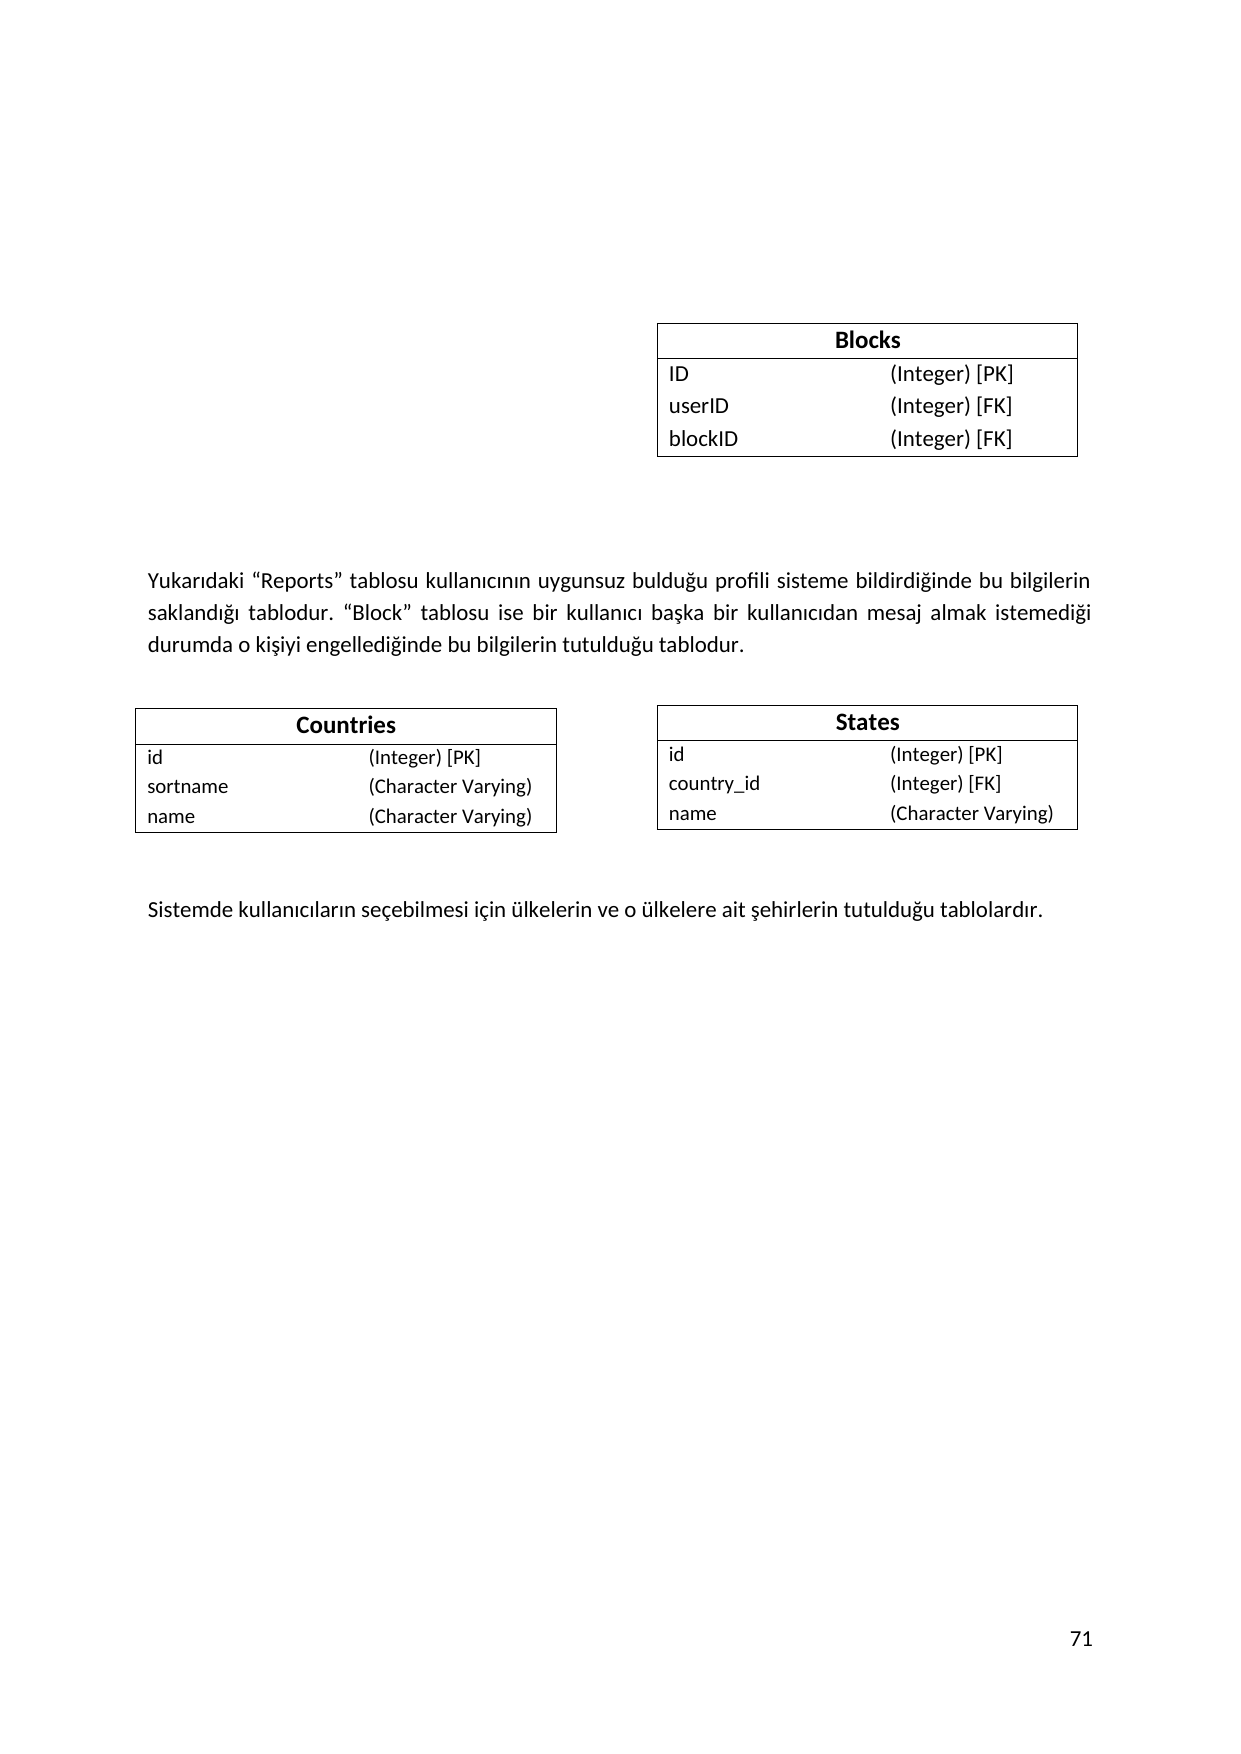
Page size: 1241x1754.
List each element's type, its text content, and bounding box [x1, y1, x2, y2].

table_header Blocks [658, 324, 1077, 358]
table_cell ID (Integer) [PK] userID (Integer) [FK] blockID (Integer) [FK] [658, 359, 1077, 456]
table_cell id (Integer) [PK] sortname (Character Varying) name (Character Varying) [136, 745, 556, 832]
text Yukarıdaki “Reports” tablosu kullanıcının uygunsuz bulduğu profili sisteme bildirdiğinde bu bilgilerin saklandığı tablodur. “Block” tablosu ise bir kullanıcı başka bir kullanıcıdan mesaj almak istemediği durumda o kişiyi engellediğinde bu bilgilerin tutulduğu tablodur. [148, 566, 1093, 658]
table_cell id (Integer) [PK] country_id (Integer) [FK] name (Character Varying) [658, 741, 1077, 829]
text Sistemde kullanıcıların seçebilmesi için ülkelerin ve o ülkelere ait şehirlerin tutulduğu tablolardır. [148, 896, 1093, 923]
table_header Countries [136, 709, 556, 743]
table_header States [658, 706, 1077, 740]
